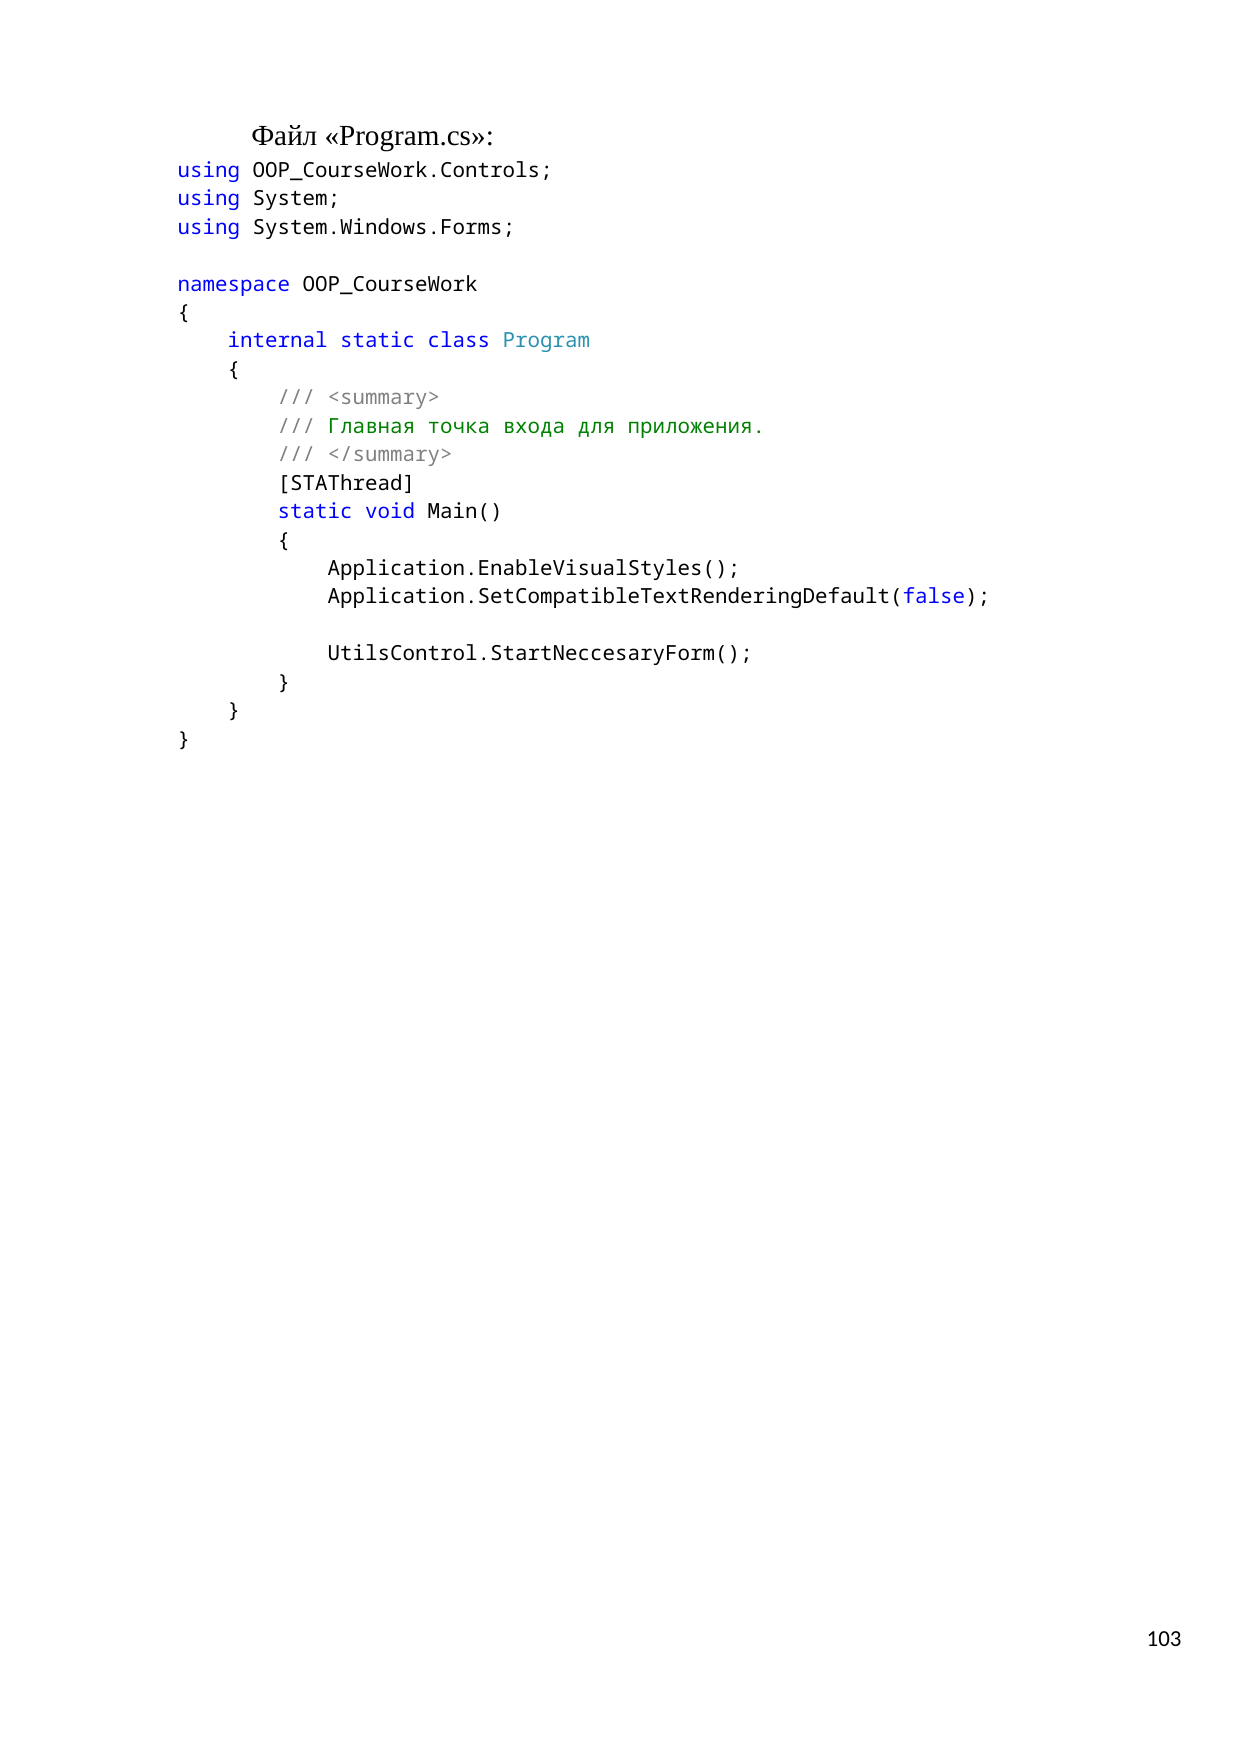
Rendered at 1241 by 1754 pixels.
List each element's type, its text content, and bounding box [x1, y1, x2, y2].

text using OOP_CourseWork.Controls; [177, 155, 1181, 183]
text using System; [177, 183, 1181, 212]
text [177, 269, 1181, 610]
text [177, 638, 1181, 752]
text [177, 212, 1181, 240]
text Файл «Program.cs»: [177, 118, 1181, 152]
